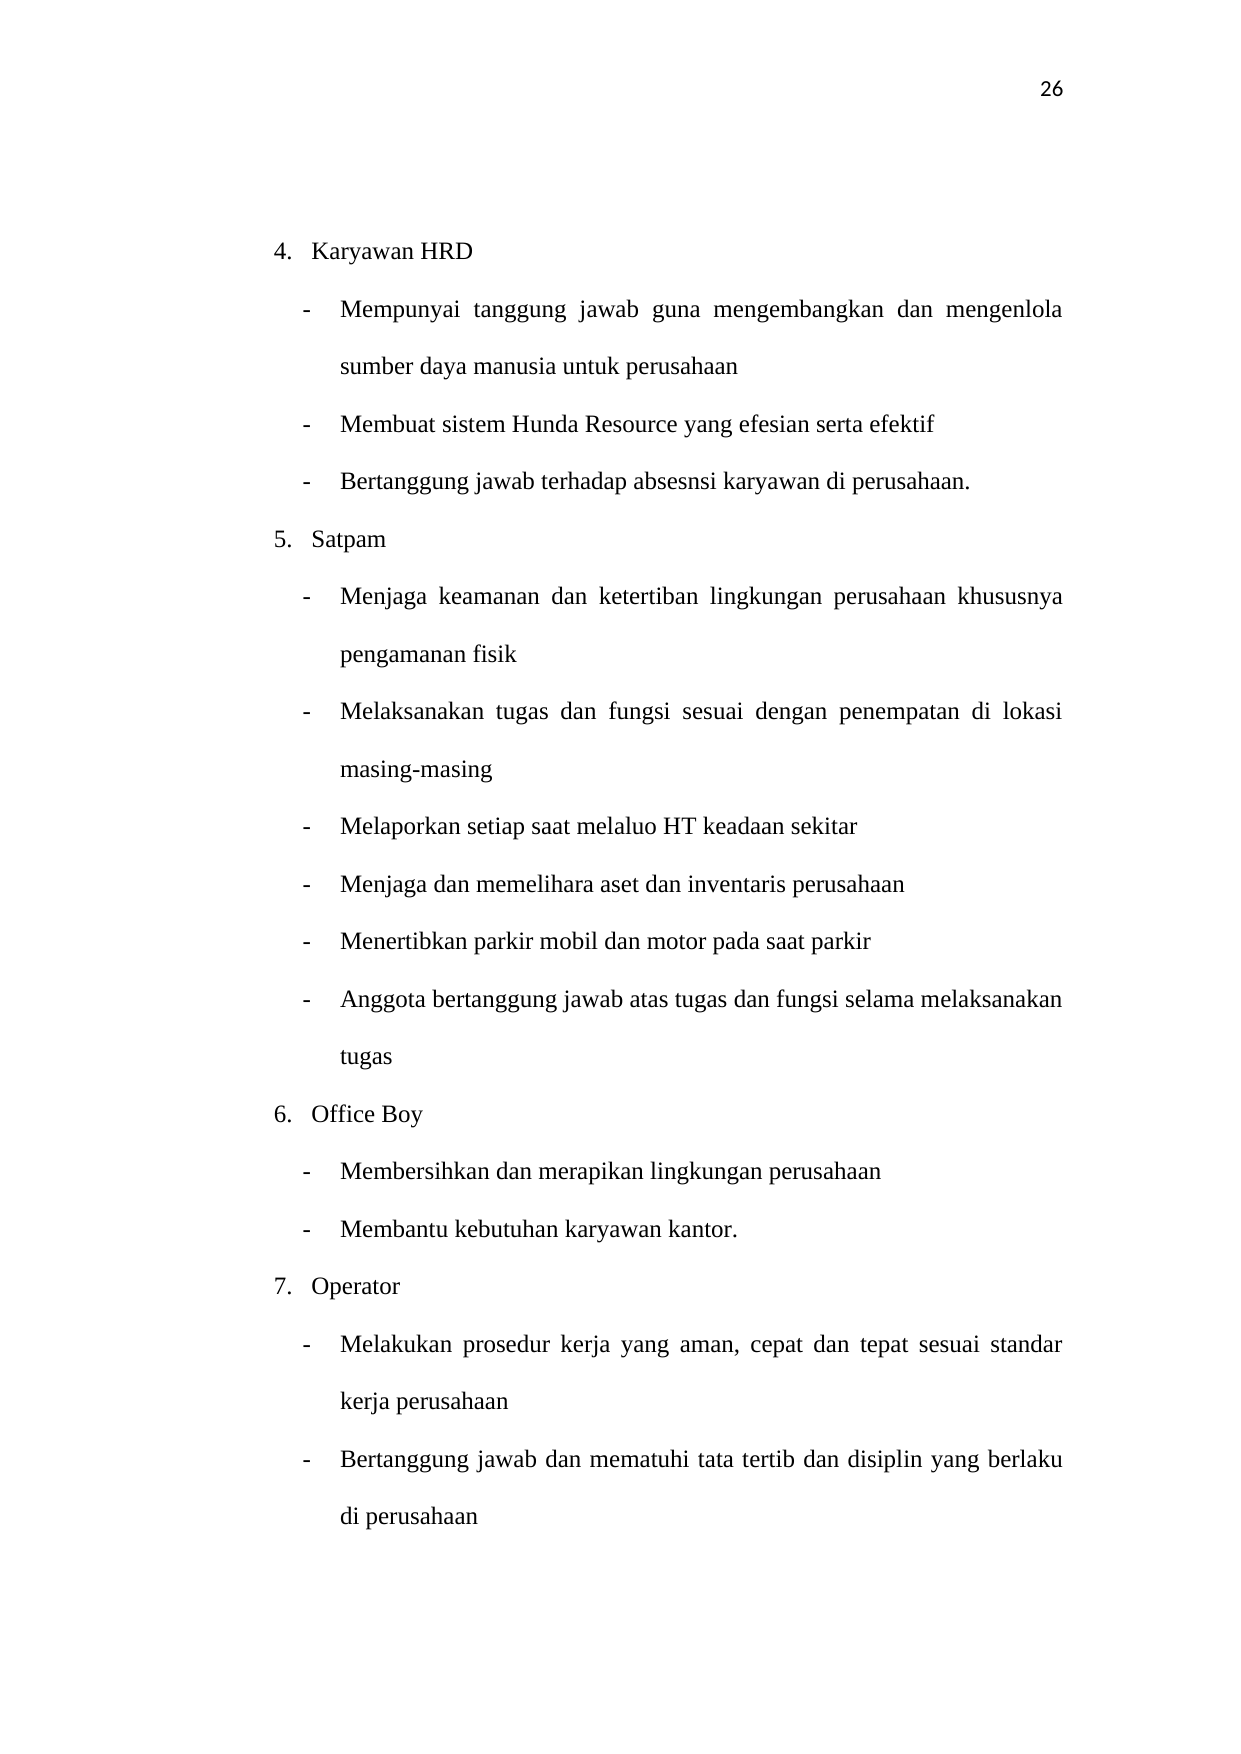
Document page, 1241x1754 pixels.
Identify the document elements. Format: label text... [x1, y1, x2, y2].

list Membuat sistem Hunda Resource yang efesian serta efektif [302, 409, 1063, 437]
list Melakukan prosedur kerja yang aman, cepat dan tepat sesuai standar kerja perusahaan [302, 1329, 1063, 1415]
list Menertibkan parkir mobil dan motor pada saat parkir [302, 926, 1063, 955]
list Karyawan HRD [274, 236, 1063, 265]
list Melaksanakan tugas dan fungsi sesuai dengan penempatan di lokasi masing-masing [302, 696, 1063, 782]
list Melaporkan setiap saat melaluo HT keadaan sekitar [302, 811, 1063, 840]
list Office Boy [274, 1099, 1063, 1127]
list Bertanggung jawab terhadap absesnsi karyawan di perusahaan. [302, 466, 1063, 495]
list Menjaga dan memelihara aset dan inventaris perusahaan [302, 869, 1063, 897]
list Mempunyai tanggung jawab guna mengembangkan dan mengenlola sumber daya manusia untuk perusahaan [302, 294, 1063, 380]
list Anggota bertanggung jawab atas tugas dan fungsi selama melaksanakan tugas [302, 984, 1063, 1070]
list Membantu kebutuhan karyawan kantor. [302, 1214, 1063, 1242]
list Menjaga keamanan dan ketertiban lingkungan perusahaan khususnya pengamanan fisik [302, 581, 1063, 667]
list Membersihkan dan merapikan lingkungan perusahaan [302, 1156, 1063, 1185]
list Operator [274, 1271, 1063, 1300]
list Bertanggung jawab dan mematuhi tata tertib dan disiplin yang berlaku di perusahaan [302, 1444, 1063, 1530]
list Satpam [274, 524, 1063, 552]
